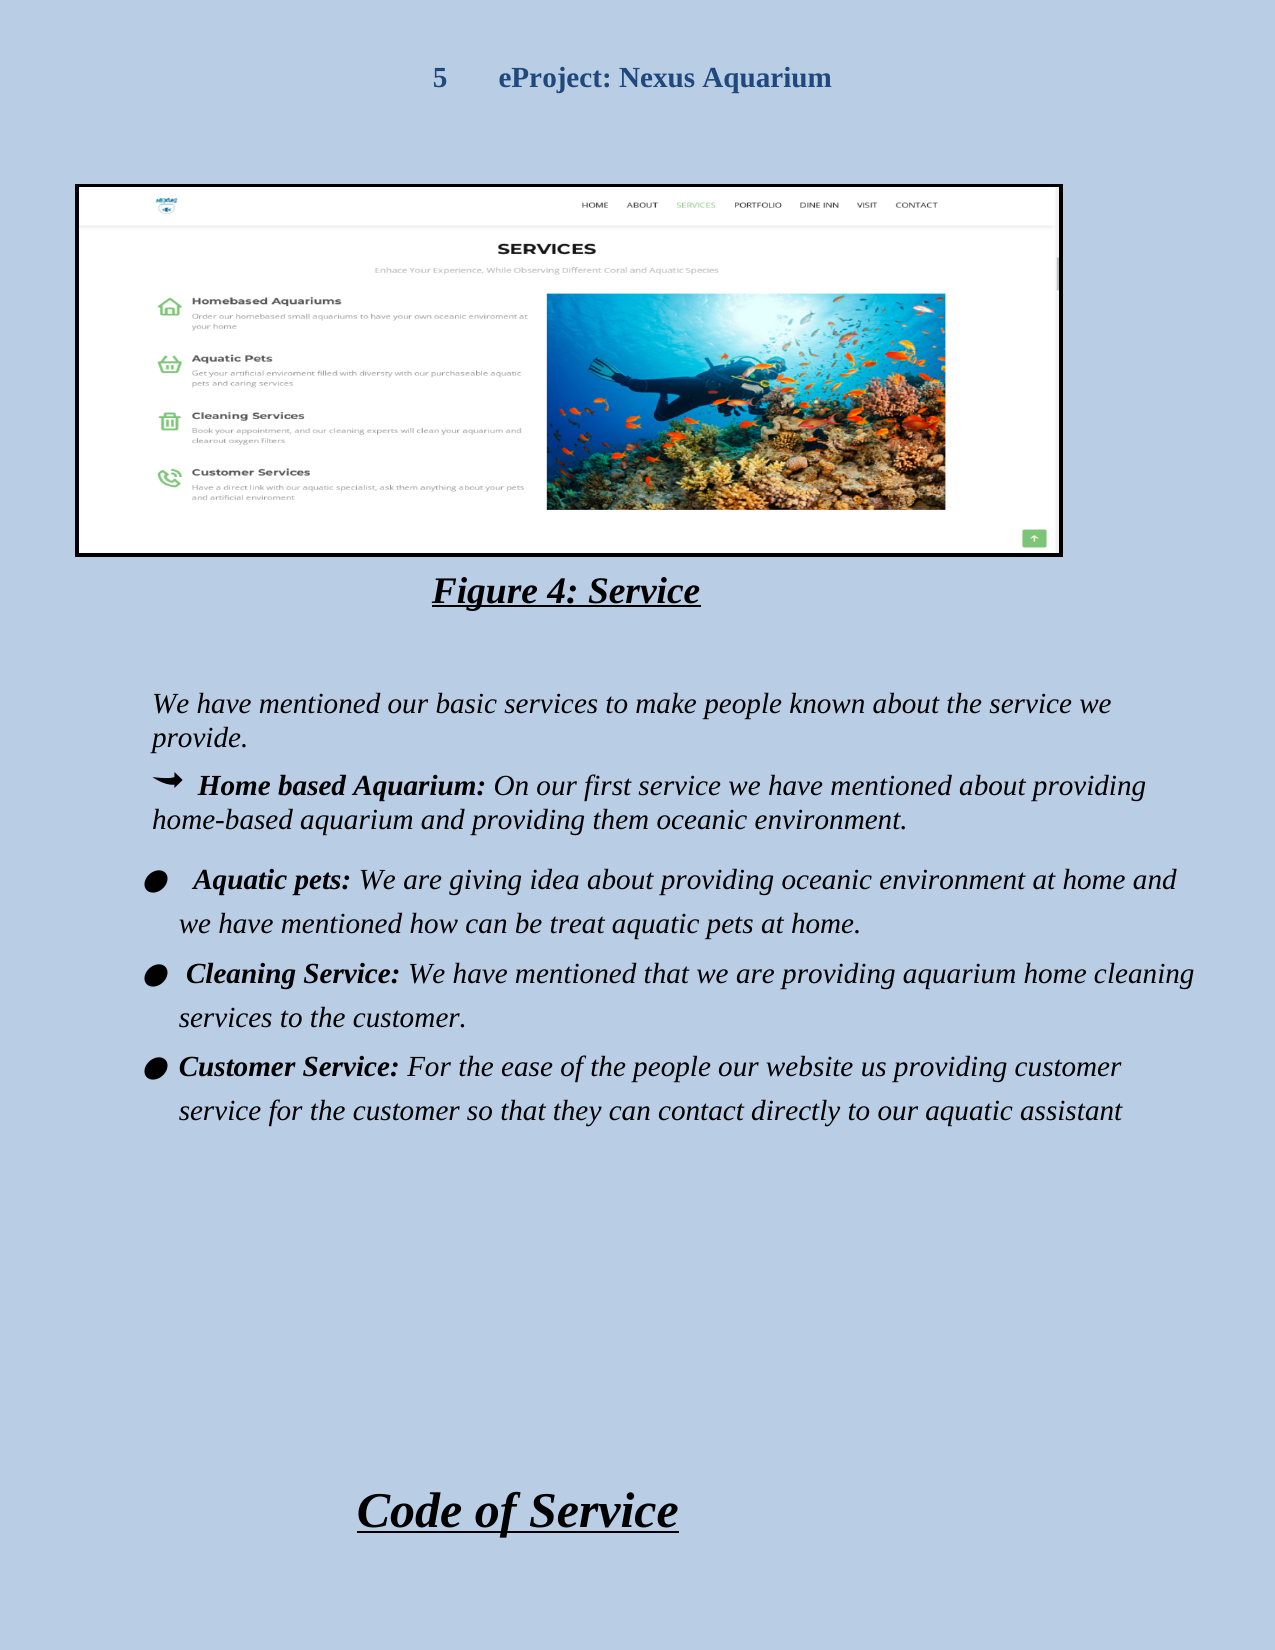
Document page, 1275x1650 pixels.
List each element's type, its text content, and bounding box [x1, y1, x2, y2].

text We have mentioned our basic services to make people known about the service we provide. [152, 686, 1208, 753]
text Home based Aquarium: On our first service we have mentioned about providing home-based aquarium and providing them oceanic environment. [152, 764, 1208, 835]
picture [79, 187, 1059, 553]
list Cleaning Service: We have mentioned that we are providing aquarium home cleaning services to the customer. [141, 940, 1208, 1033]
text Code of Service [282, 1481, 1208, 1538]
list Customer Service: For the ease of the people our website us providing customer service for the customer so that they can contact directly to our aquatic assistant [141, 1033, 1208, 1127]
picture [151, 764, 183, 796]
list Aquatic pets: We are giving idea about providing oceanic environment at home and we have mentioned how can be treat aquatic pets at home. [141, 847, 1208, 940]
text Figure 4: Service [375, 568, 1208, 611]
